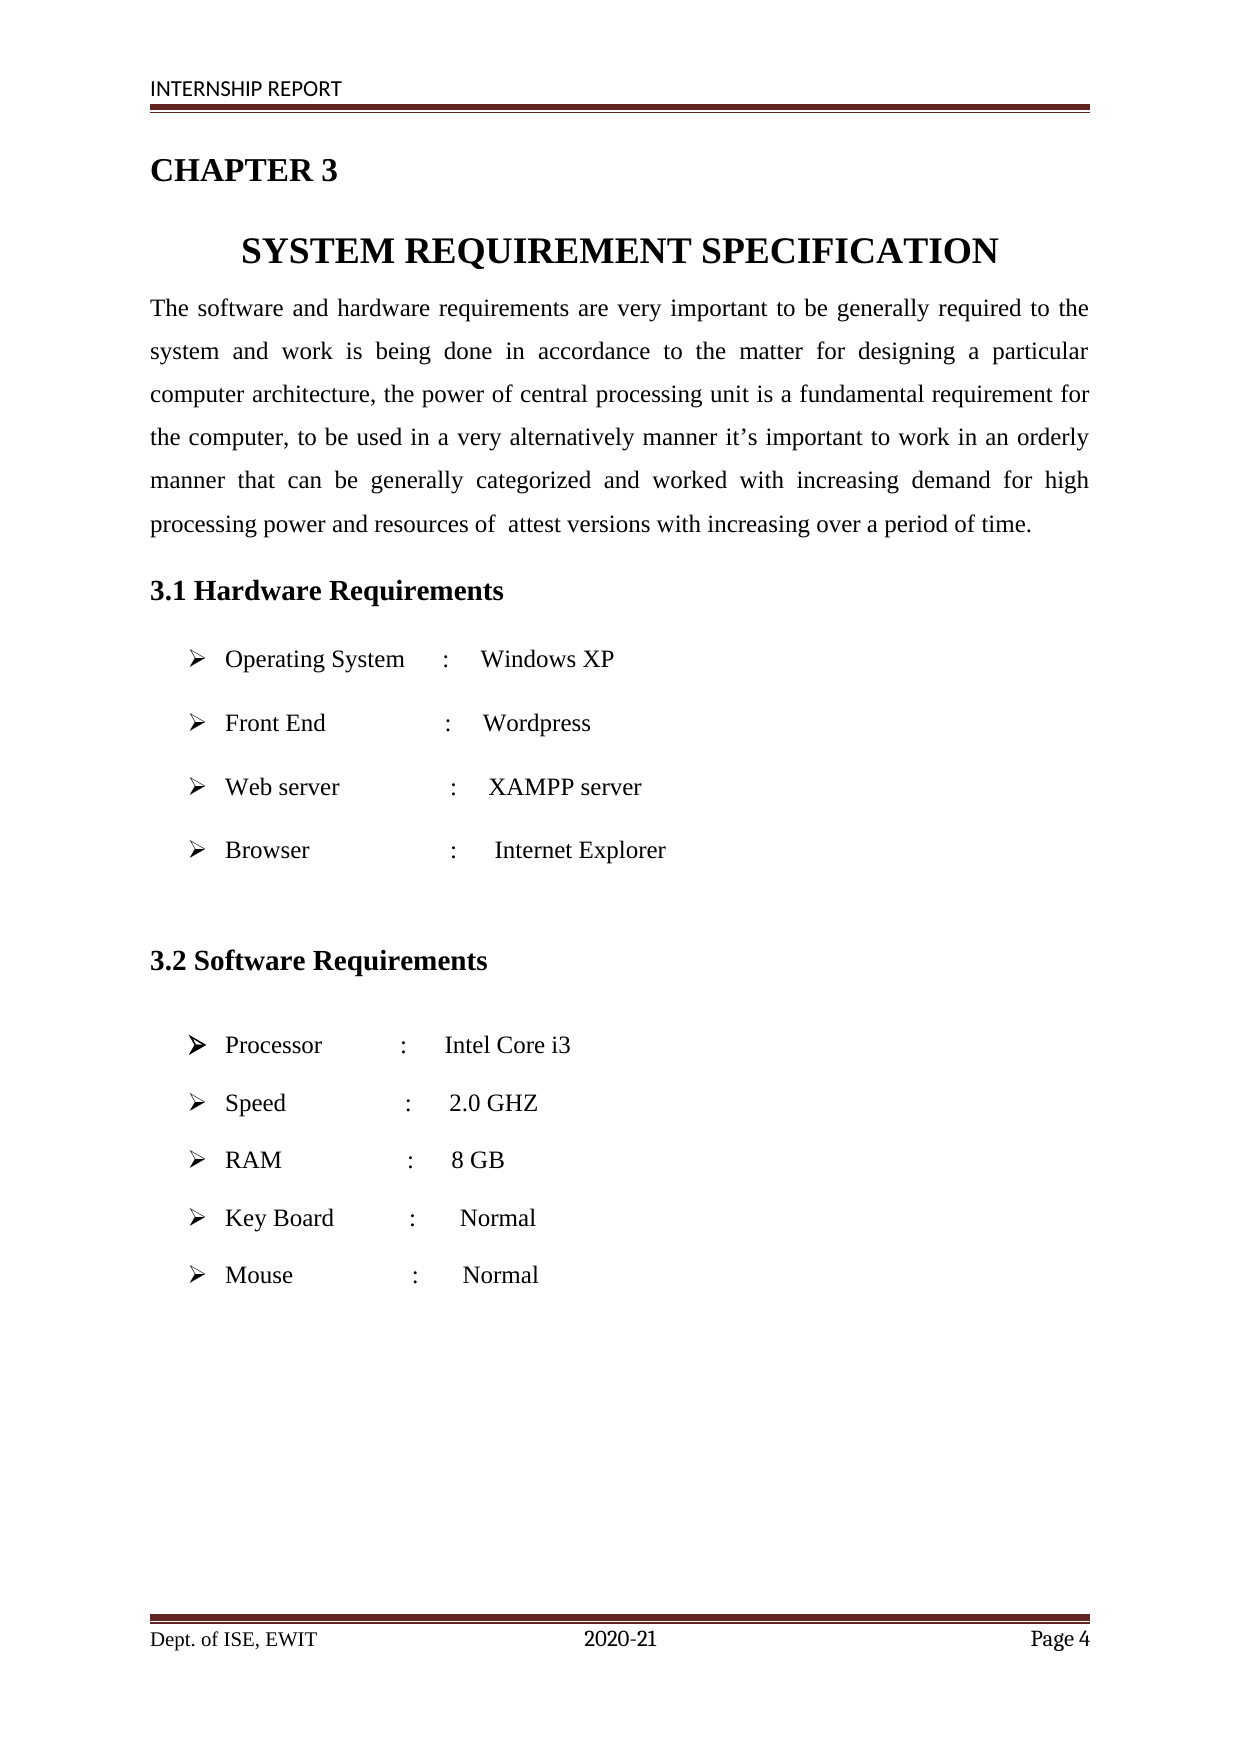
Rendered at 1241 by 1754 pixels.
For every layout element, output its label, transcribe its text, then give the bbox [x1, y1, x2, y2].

subtitle Web server : XAMPP server [187, 772, 1090, 800]
list Key Board : Normal [187, 1203, 1090, 1232]
list RAM : 8 GB [187, 1146, 1090, 1174]
subtitle 3.1 Hardware Requirements [150, 573, 1090, 606]
subtitle Browser : Internet Explorer [187, 836, 1090, 864]
subtitle CHAPTER 3 [150, 150, 1090, 188]
subtitle Front End : Wordpress [187, 708, 1090, 736]
subtitle Operating System : Windows XP [187, 644, 1090, 672]
list Mouse : Normal [187, 1261, 1090, 1289]
text 3.2 Software Requirements [150, 943, 1090, 976]
list Speed : 2.0 GHZ [187, 1088, 1090, 1117]
list Processor : Intel Core i3 [187, 1031, 1090, 1059]
text The software and hardware requirements are very important to be generally required to the system and work is being done in accordance to the matter for designing a particular computer architecture, the power of central processing unit is a fundamental requirement for the computer, to be used in a very alternatively manner it’s important to work in an orderly manner that can be generally categorized and worked with increasing demand for high processing power and resources of attest versions with increasing over a period of time. [150, 293, 1090, 537]
subtitle SYSTEM REQUIREMENT SPECIFICATION [150, 228, 1090, 271]
